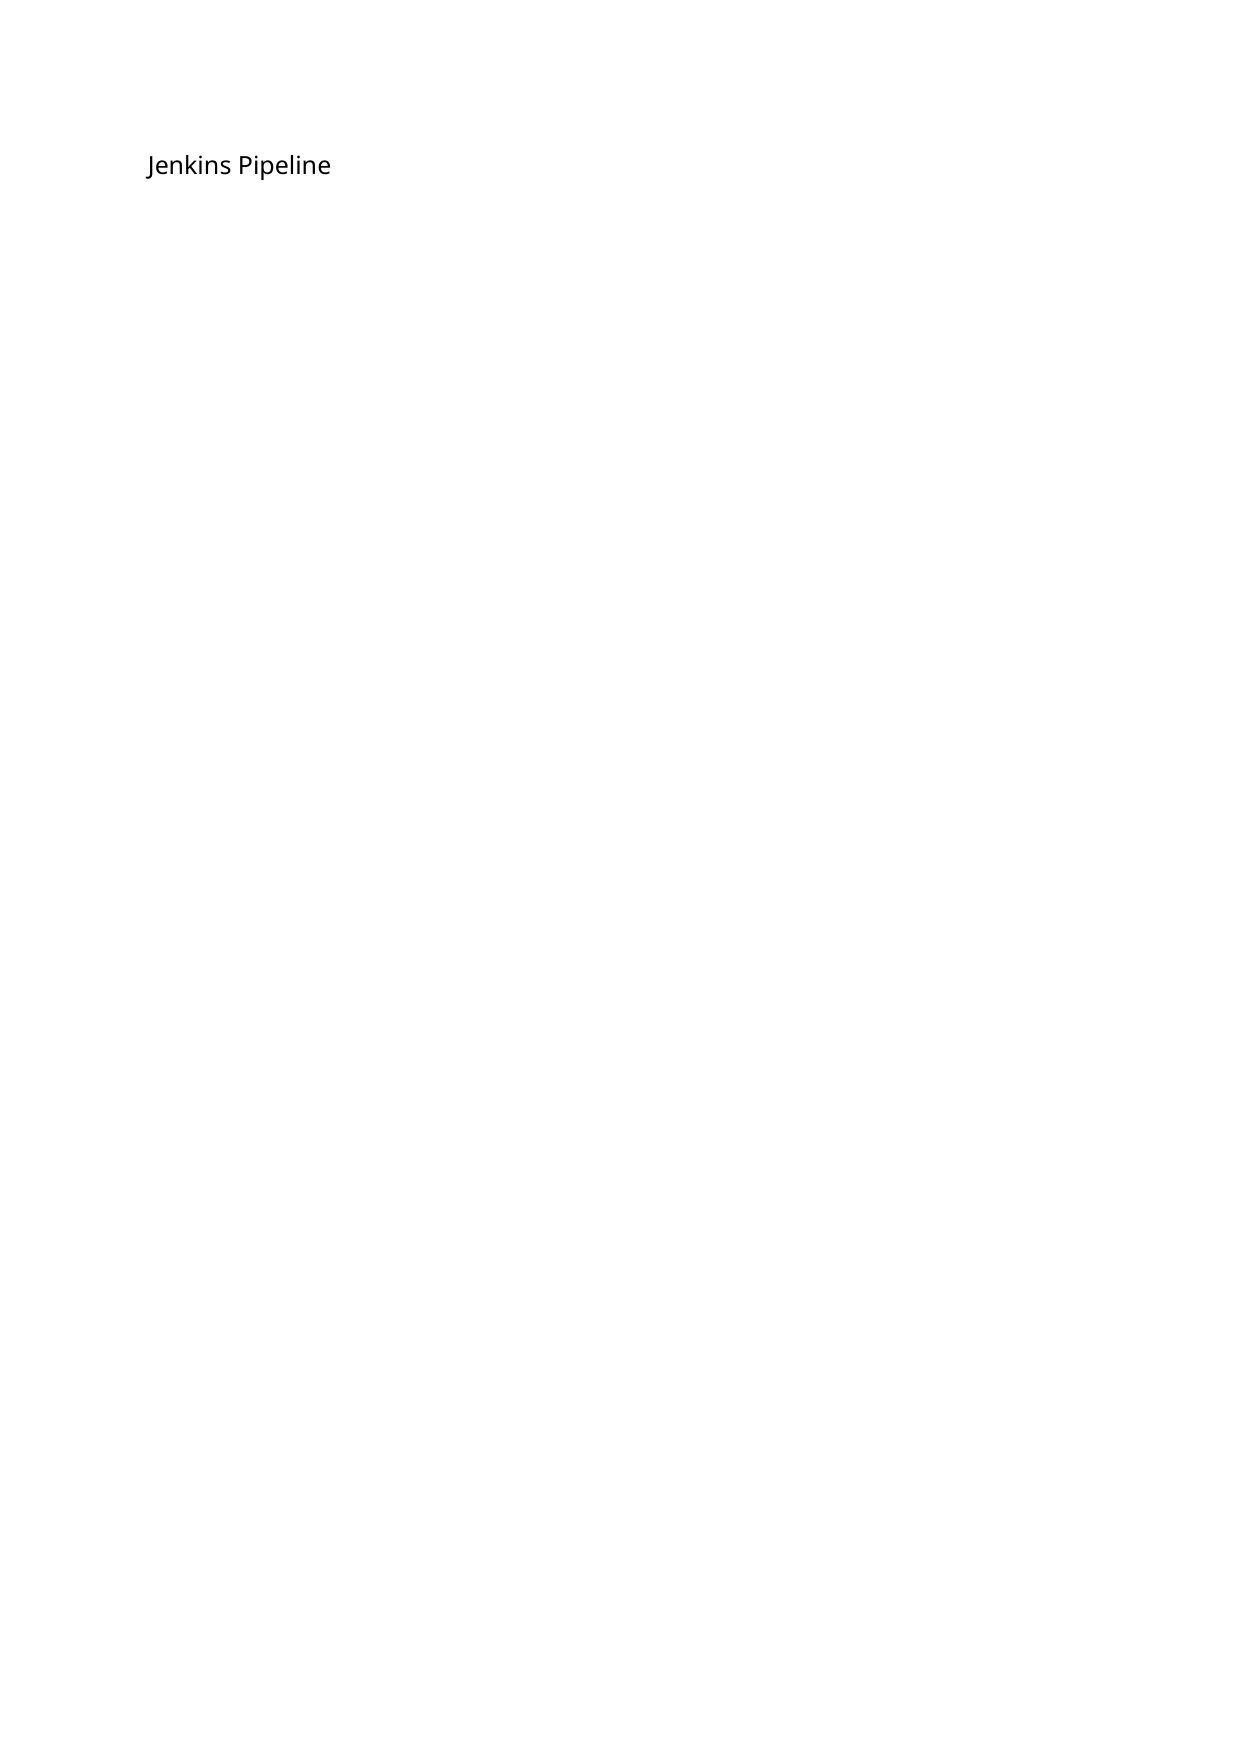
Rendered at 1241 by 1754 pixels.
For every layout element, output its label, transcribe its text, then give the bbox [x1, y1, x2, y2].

text Jenkins Pipeline [148, 148, 1093, 182]
